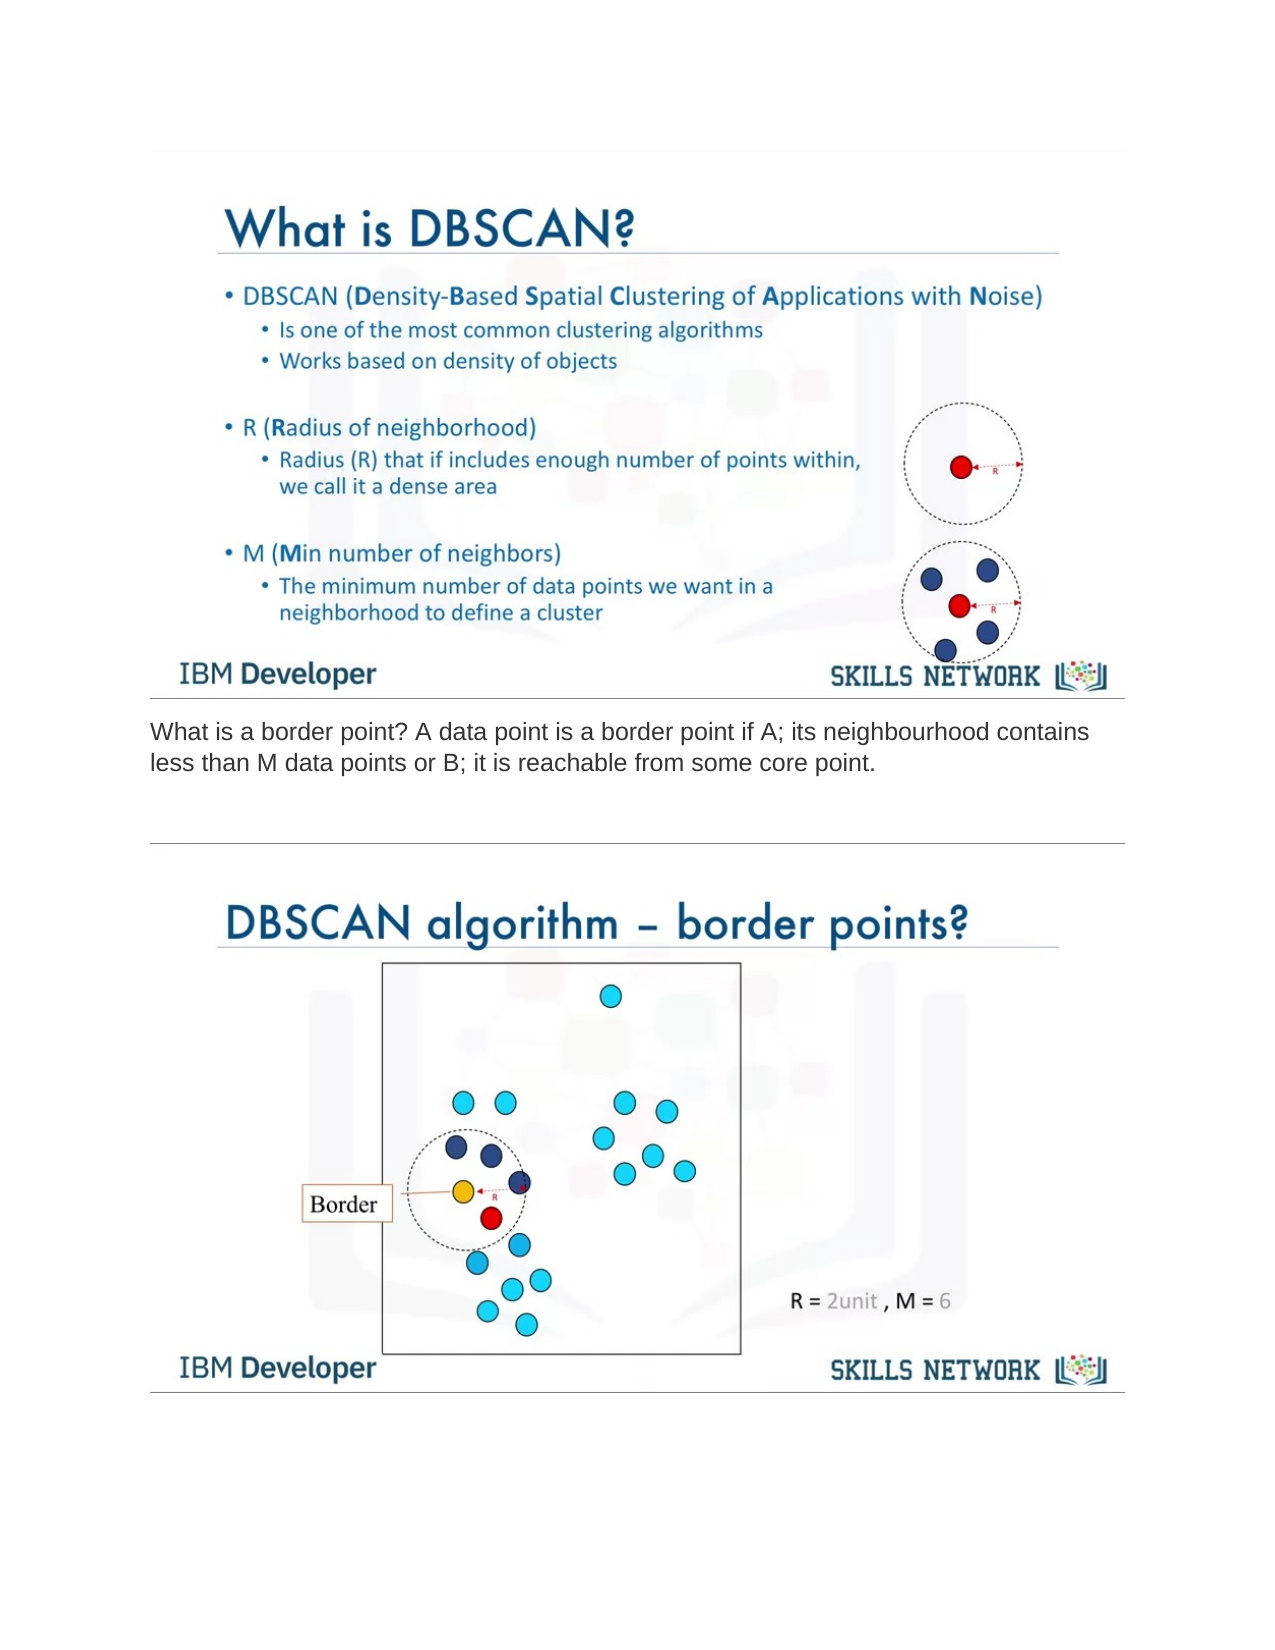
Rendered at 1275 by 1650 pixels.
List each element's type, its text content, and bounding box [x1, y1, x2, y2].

picture [150, 843, 1125, 1393]
text What is a border point? A data point is a border point if A; its neighbourhood contains less than M data points or B; it is reachable from some core point. [150, 717, 1125, 777]
picture [150, 150, 1125, 699]
